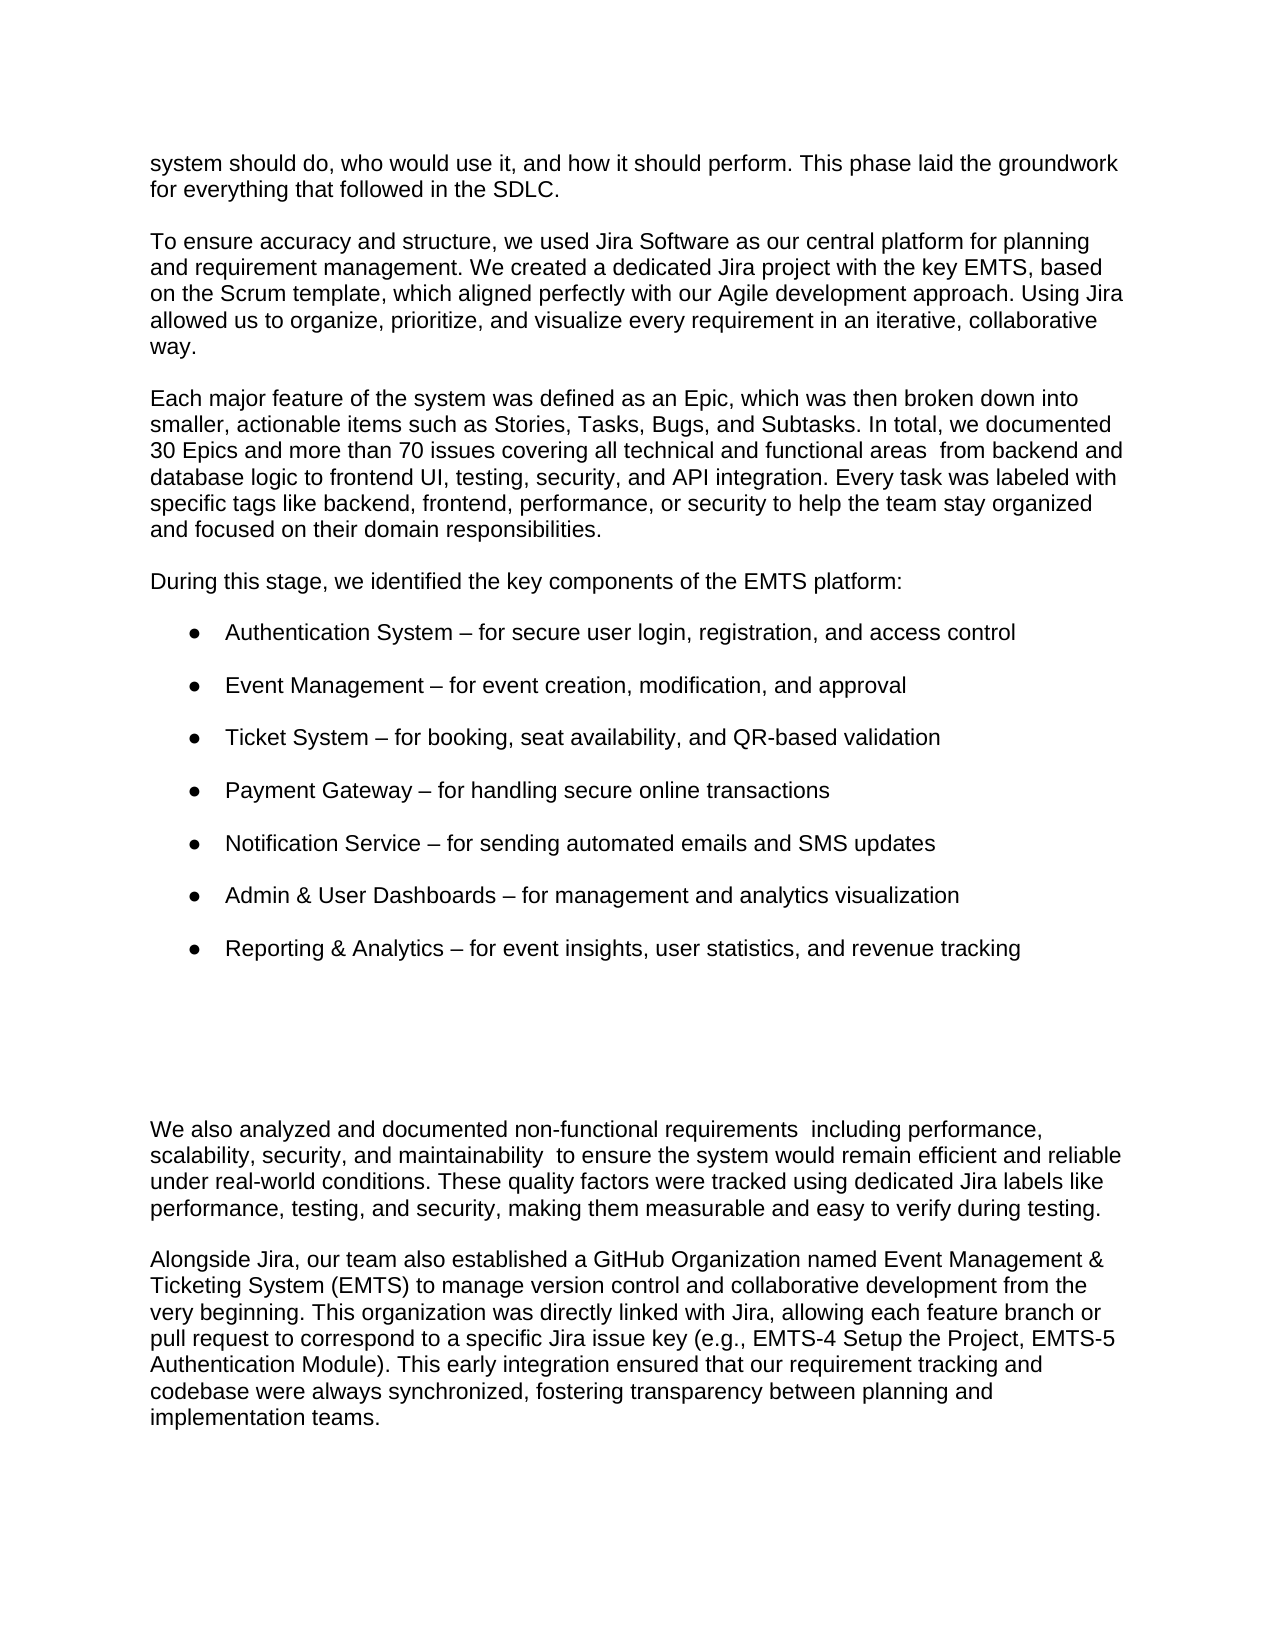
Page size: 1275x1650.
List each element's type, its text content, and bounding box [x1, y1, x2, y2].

list Admin & User Dashboards – for management and analytics visualization [187, 882, 1125, 935]
list Authentication System – for secure user login, registration, and access control [187, 619, 1125, 672]
list Payment Gateway – for handling secure online transactions [187, 777, 1125, 830]
list Notification Service – for sending automated emails and SMS updates [187, 830, 1125, 882]
text To ensure accuracy and structure, we used Jira Software as our central platform for planning and requirement management. We created a dedicated Jira project with the key EMTS, based on the Scrum template, which aligned perfectly with our Agile development approach. Using Jira allowed us to organize, prioritize, and visualize every requirement in an iterative, collaborative way. [150, 228, 1125, 359]
list Ticket System – for booking, seat availability, and QR-based validation [187, 724, 1125, 777]
text Each major feature of the system was defined as an Epic, which was then broken down into smaller, actionable items such as Stories, Tasks, Bugs, and Subtasks. In total, we documented 30 Epics and more than 70 issues covering all technical and functional areas from backend and database logic to frontend UI, testing, security, and API integration. Every task was labeled with specific tags like backend, frontend, performance, or security to help the team stay organized and focused on their domain responsibilities. [150, 384, 1125, 543]
text Alongside Jira, our team also established a GitHub Organization named Event Management & Ticketing System (EMTS) to manage version control and collaborative development from the very beginning. This organization was directly linked with Jira, allowing each feature branch or pull request to correspond to a specific Jira issue key (e.g., EMTS-4 Setup the Project, EMTS-5 Authentication Module). This early integration ensured that our requirement tracking and codebase were always synchronized, fostering transparency between planning and implementation teams. [150, 1246, 1125, 1431]
list Reporting & Analytics – for event insights, user statistics, and revenue tracking [187, 935, 1125, 988]
text We also analyzed and documented non-functional requirements including performance, scalability, security, and maintainability to ensure the system would remain efficient and reliable under real-world conditions. These quality factors were tracked using dedicated Jira labels like performance, testing, and security, making them measurable and easy to verify during testing. [150, 1116, 1125, 1221]
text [150, 150, 1125, 203]
list Event Management – for event creation, modification, and approval [187, 672, 1125, 724]
text During this stage, we identified the key components of the EMTS platform: [150, 568, 1125, 594]
